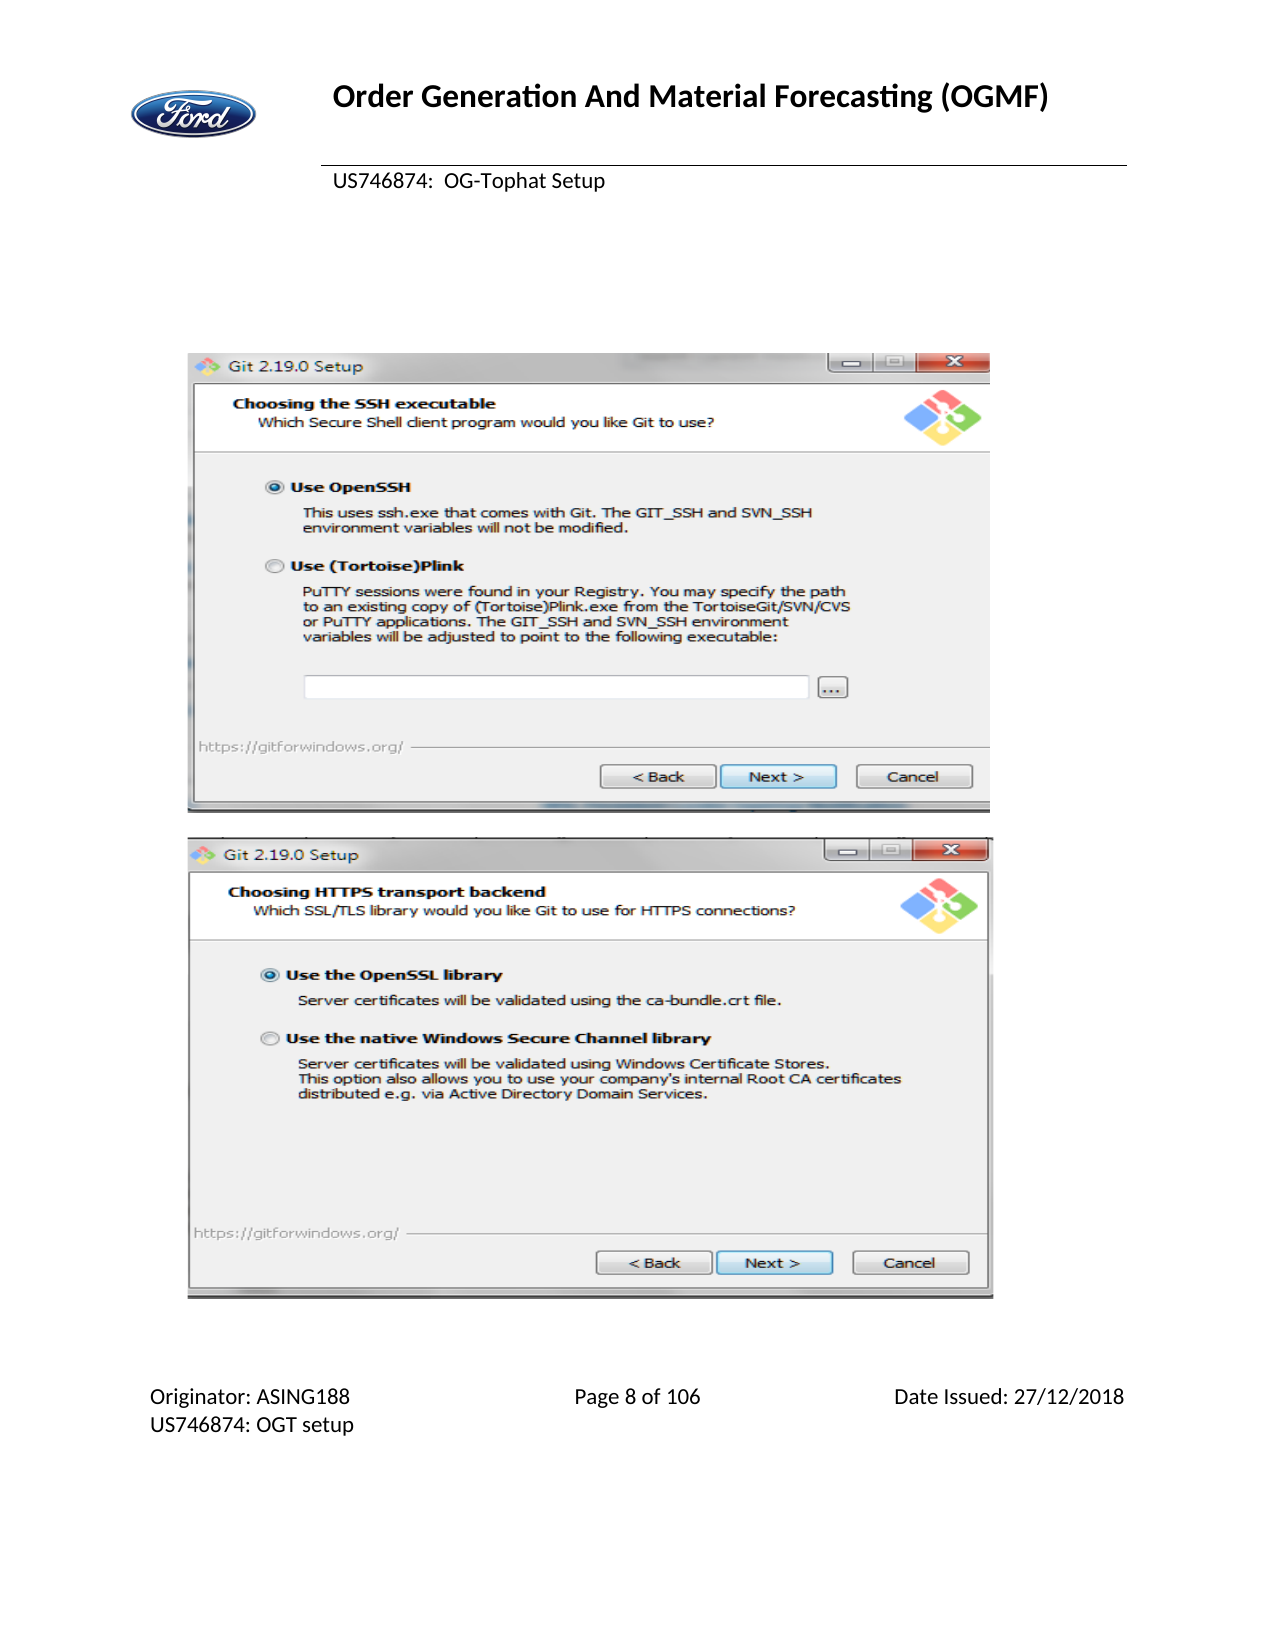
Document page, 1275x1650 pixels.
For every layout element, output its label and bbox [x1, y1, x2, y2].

picture [187, 837, 994, 1299]
picture [187, 353, 990, 813]
picture [115, 75, 272, 154]
